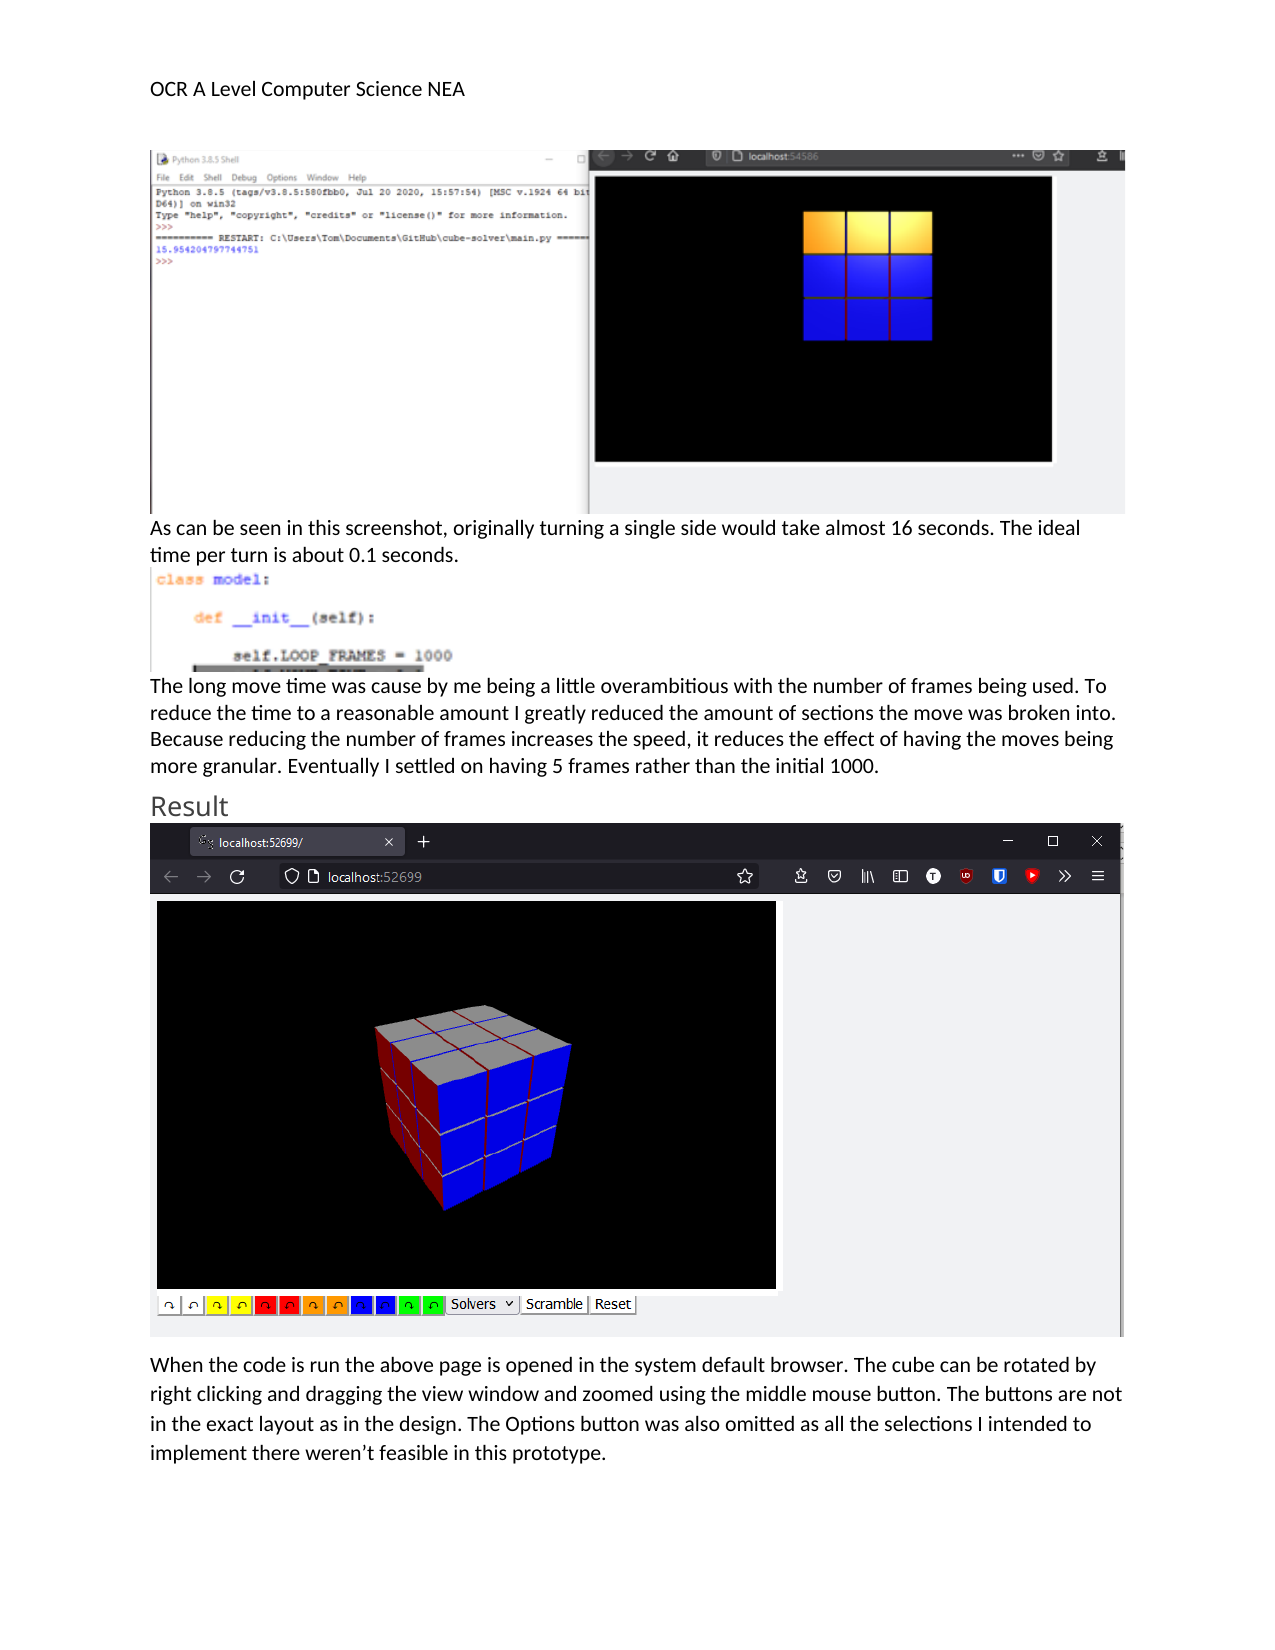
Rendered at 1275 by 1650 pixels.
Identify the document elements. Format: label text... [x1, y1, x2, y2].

picture [150, 823, 1124, 1337]
text When the code is run the above page is opened in the system default browser. The cube can be rotated by right clicking and dragging the view window and zoomed using the middle mouse button. The buttons are not in the exact layout as in the design. The Options button was also omitted as all the selections I intended to implement there weren’t feasible in this prototype. [150, 1351, 1125, 1466]
text The long move time was cause by me being a little overambitious with the number of frames being used. To reduce the time to a reasonable amount I greatly reduced the amount of sections the move was broken into. Because reducing the number of frames increases the speed, it reduces the effect of having the moves being more granular. Eventually I settled on having 5 frames rather than the initial 1000. [150, 672, 1125, 779]
picture [150, 567, 493, 672]
picture [150, 150, 1125, 514]
text As can be seen in this screenshot, originally turning a single side would take almost 16 seconds. The ideal time per turn is about 0.1 seconds. [150, 514, 1125, 567]
subtitle Result [150, 787, 1125, 824]
